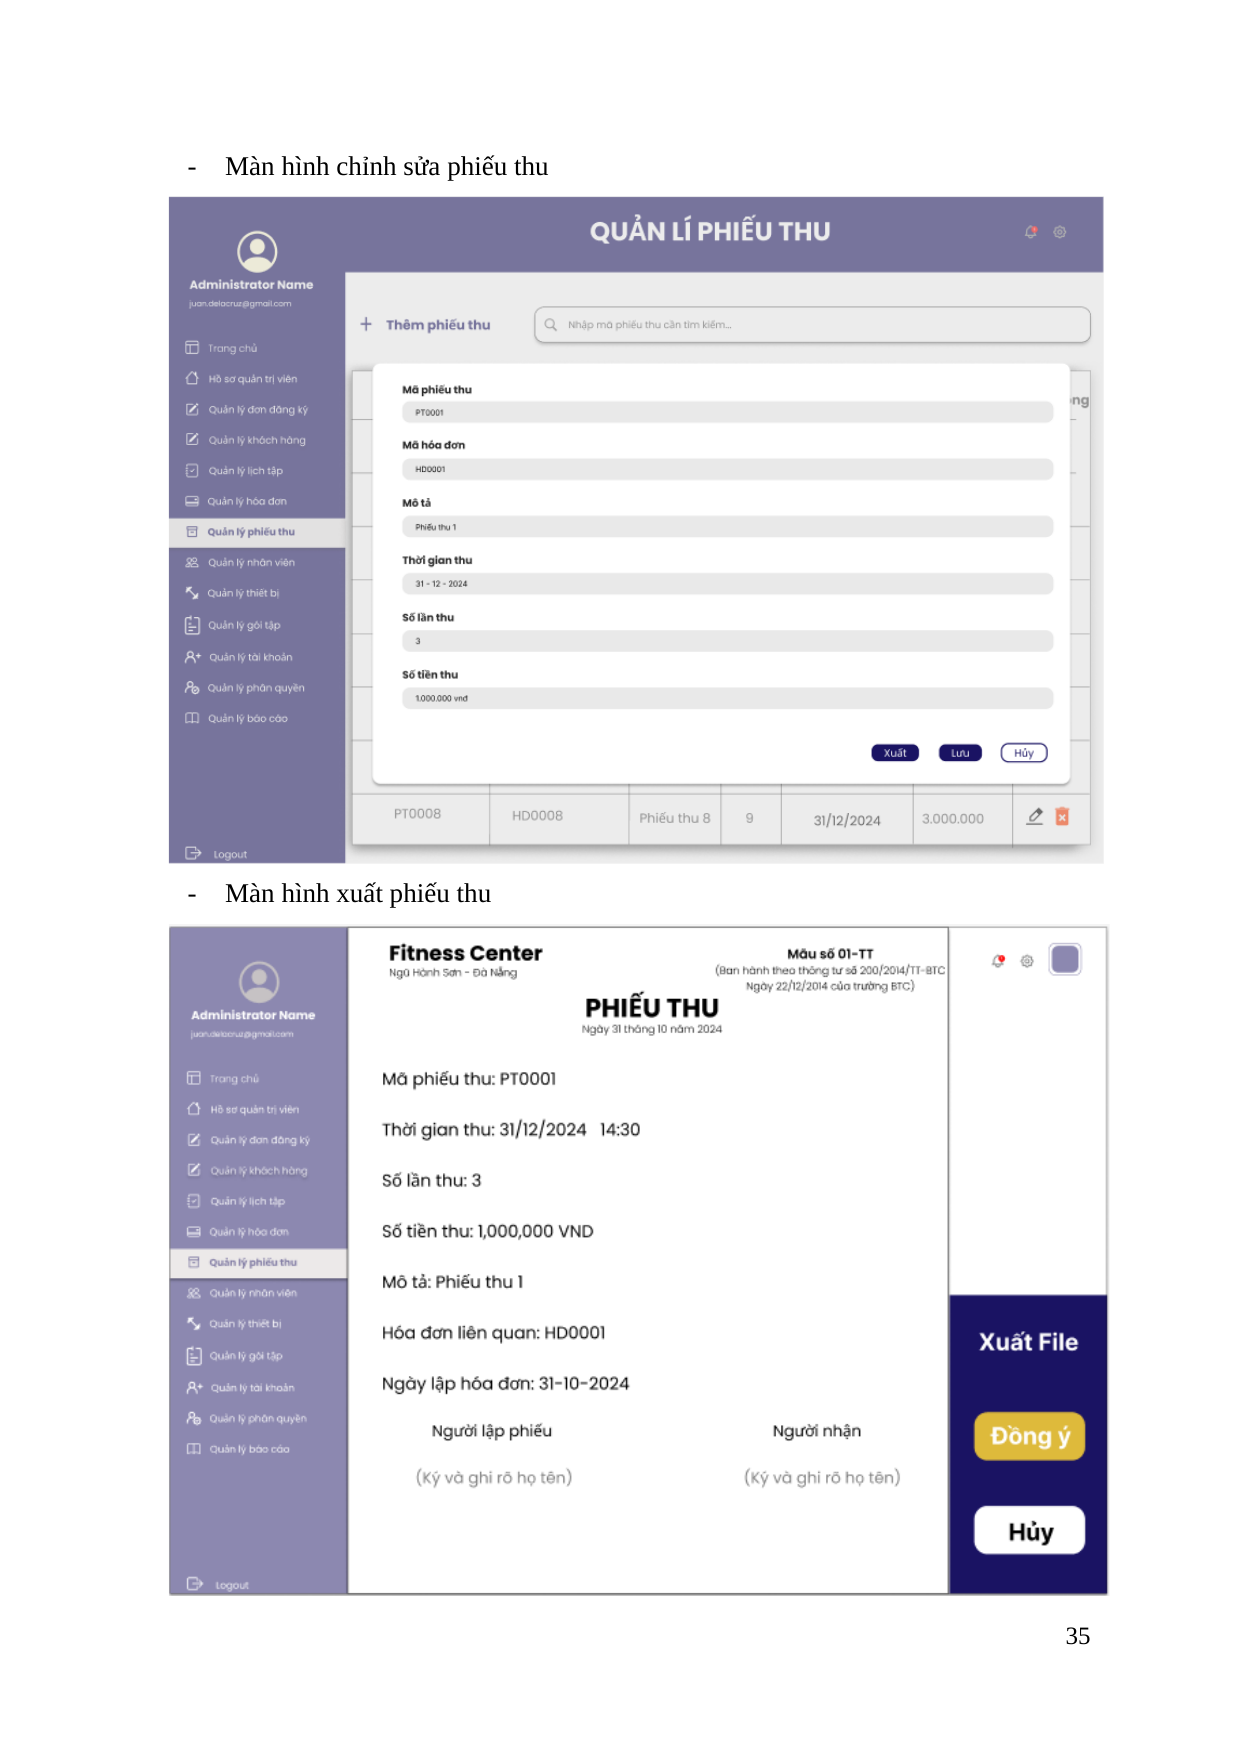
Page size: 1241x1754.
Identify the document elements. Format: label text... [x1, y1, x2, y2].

picture [168, 924, 1110, 1596]
list Màn hình xuất phiếu thu [187, 877, 1090, 909]
list Màn hình chỉnh sửa phiếu thu [187, 150, 1090, 181]
picture [168, 196, 1104, 864]
